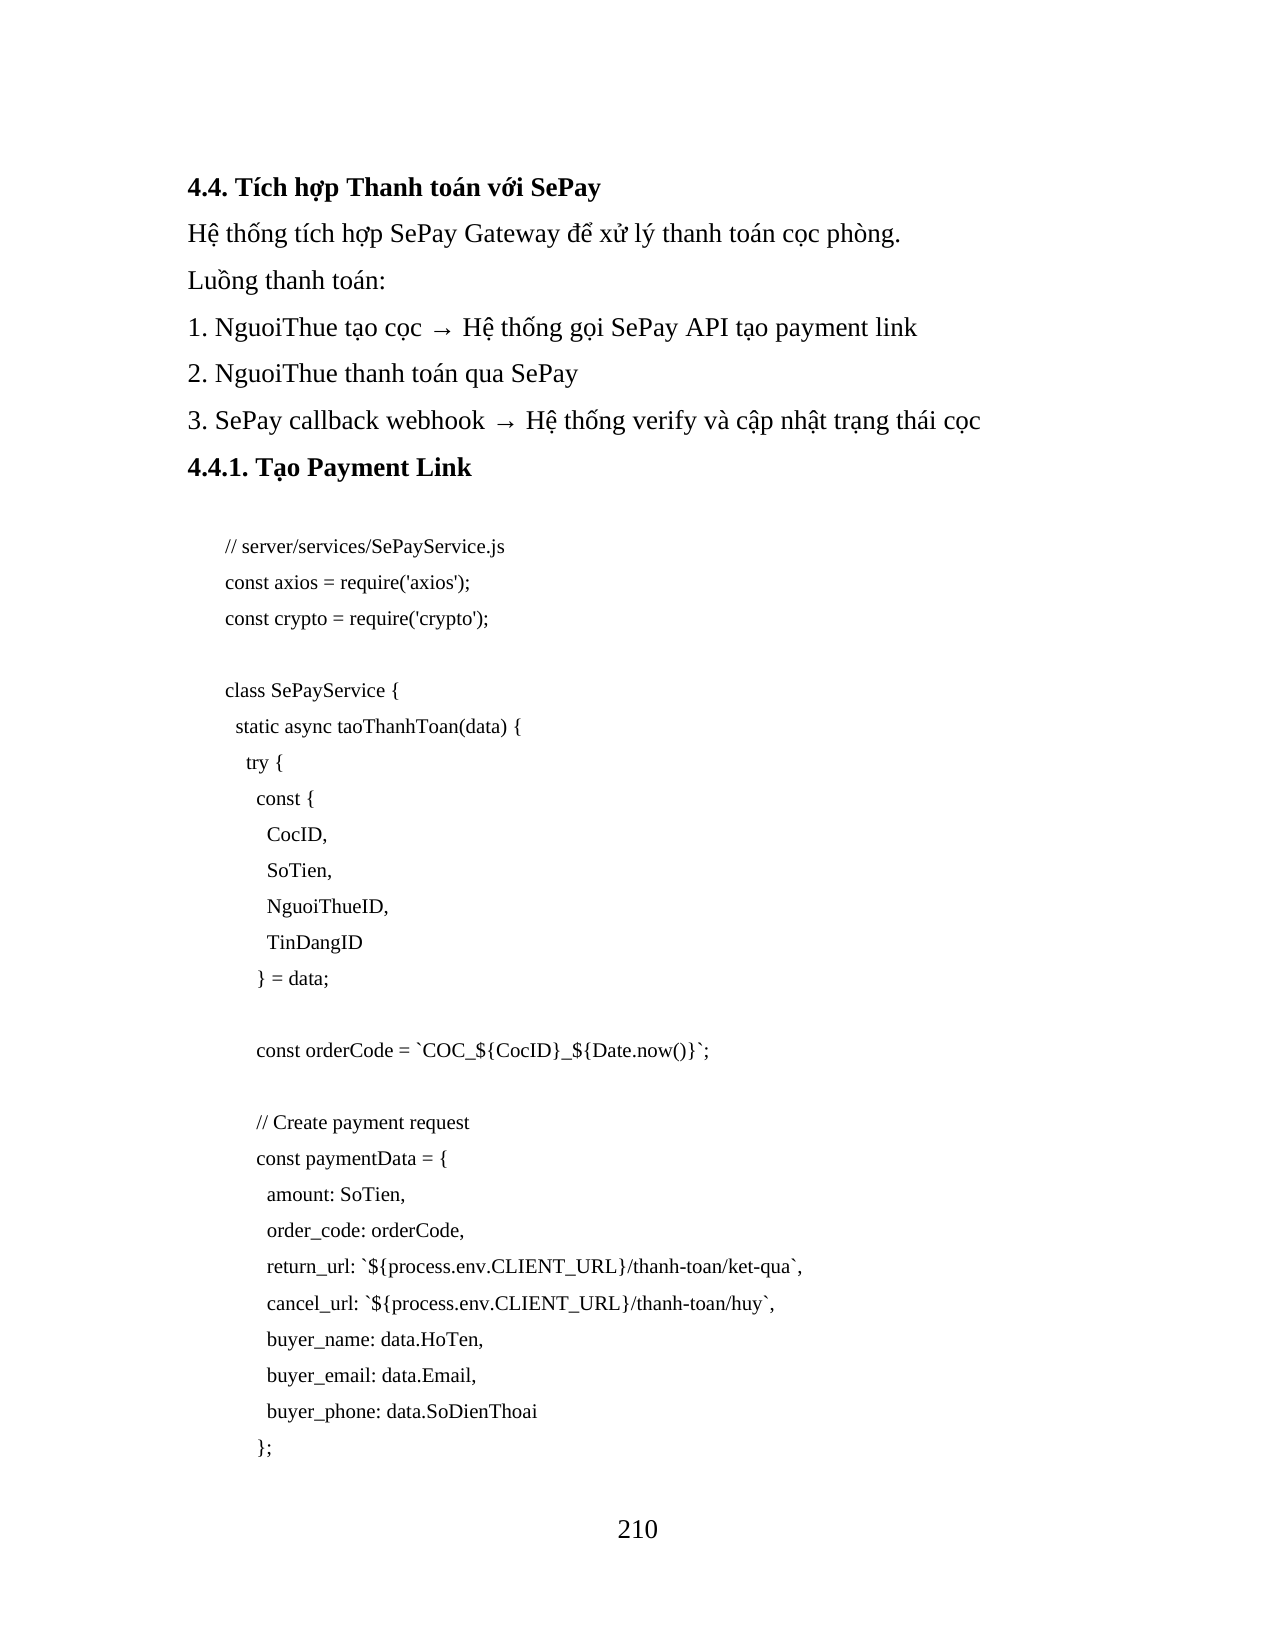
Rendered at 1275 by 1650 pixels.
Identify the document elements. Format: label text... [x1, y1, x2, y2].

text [225, 497, 1087, 1495]
subtitle 4.4.1. Tạo Payment Link [187, 451, 1087, 482]
subtitle 4.4. Tích hợp Thanh toán với SePay [187, 171, 1087, 202]
text Hệ thống tích hợp SePay Gateway để xử lý thanh toán cọc phòng. Luồng thanh toán: 1. NguoiThue tạo cọc → Hệ thống gọi SePay API tạo payment link 2. NguoiThue thanh toán qua SePay 3. SePay callback webhook → Hệ thống verify và cập nhật trạng thái cọc [187, 217, 1087, 435]
